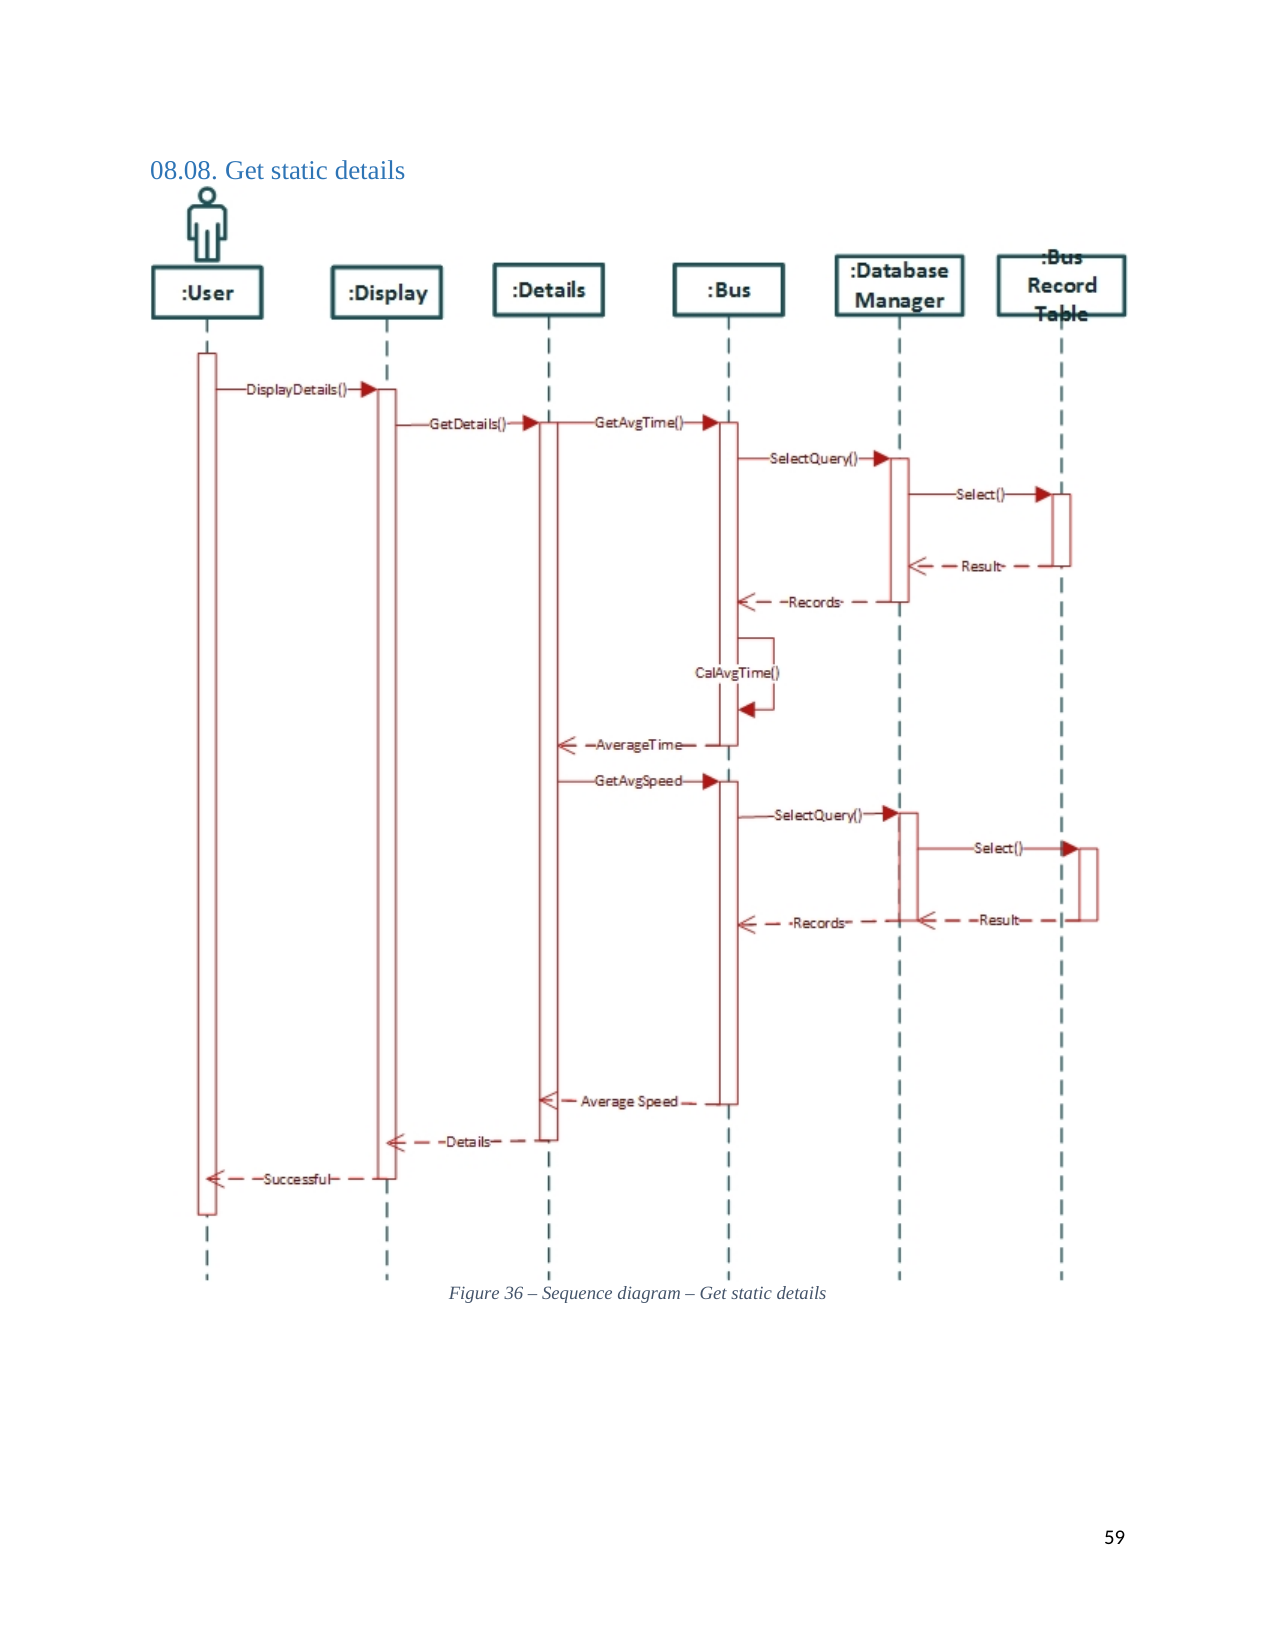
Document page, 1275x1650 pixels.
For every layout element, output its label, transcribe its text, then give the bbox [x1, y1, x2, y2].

text Figure 36 – Sequence diagram – Get static details [150, 1282, 1125, 1304]
picture [150, 185, 1128, 1282]
subtitle Get static details [150, 154, 1125, 185]
